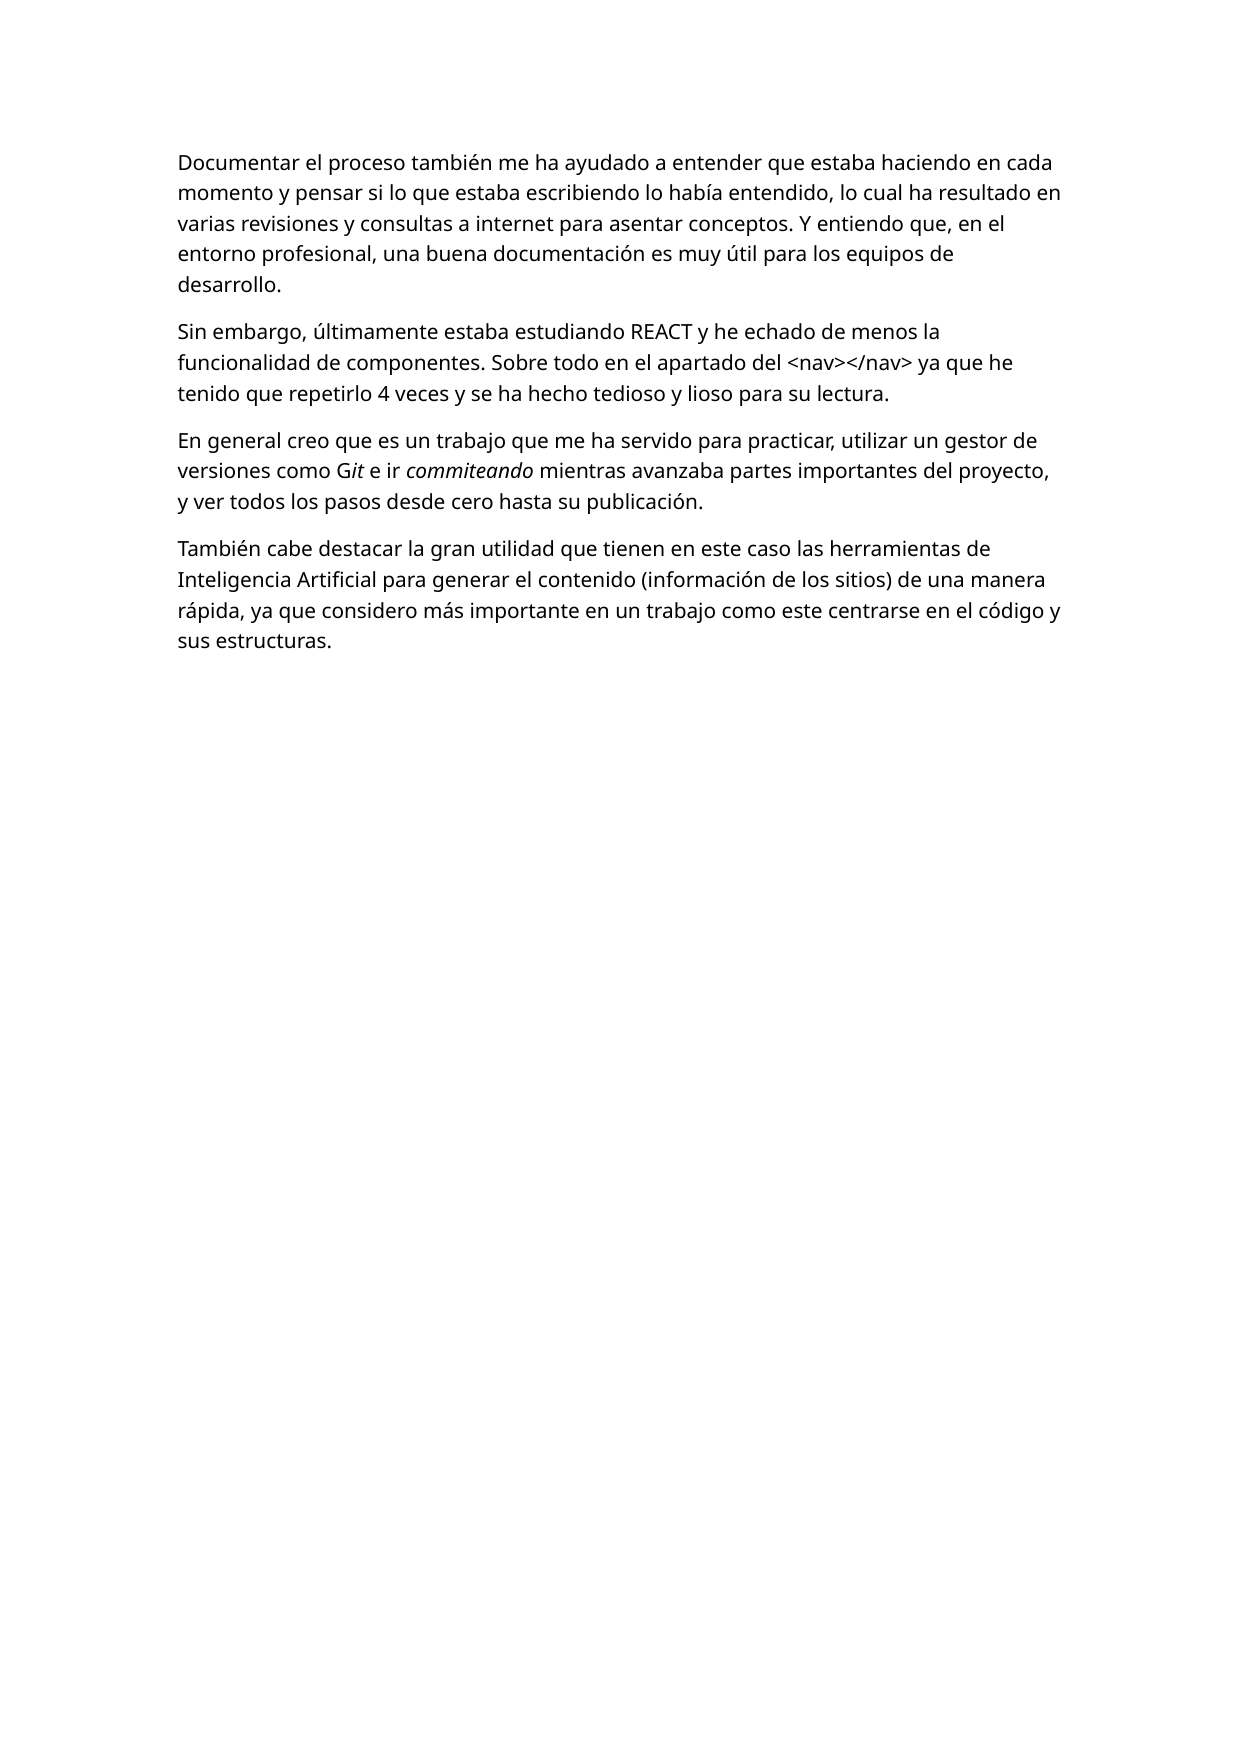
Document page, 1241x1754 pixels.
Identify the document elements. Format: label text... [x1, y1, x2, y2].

text En general creo que es un trabajo que me ha servido para practicar, utilizar un gestor de versiones como Git e ir commiteando mientras avanzaba partes importantes del proyecto, y ver todos los pasos desde cero hasta su publicación. [177, 426, 1063, 516]
text Documentar el proceso también me ha ayudado a entender que estaba haciendo en cada momento y pensar si lo que estaba escribiendo lo había entendido, lo cual ha resultado en varias revisiones y consultas a internet para asentar conceptos. Y entiendo que, en el entorno profesional, una buena documentación es muy útil para los equipos de desarrollo. [177, 148, 1063, 298]
text También cabe destacar la gran utilidad que tienen en este caso las herramientas de Inteligencia Artificial para generar el contenido (información de los sitios) de una manera rápida, ya que considero más importante en un trabajo como este centrarse en el código y sus estructuras. [177, 534, 1063, 655]
text Sin embargo, últimamente estaba estudiando REACT y he echado de menos la funcionalidad de componentes. Sobre todo en el apartado del <nav></nav> ya que he tenido que repetirlo 4 veces y se ha hecho tedioso y lioso para su lectura. [177, 317, 1063, 407]
